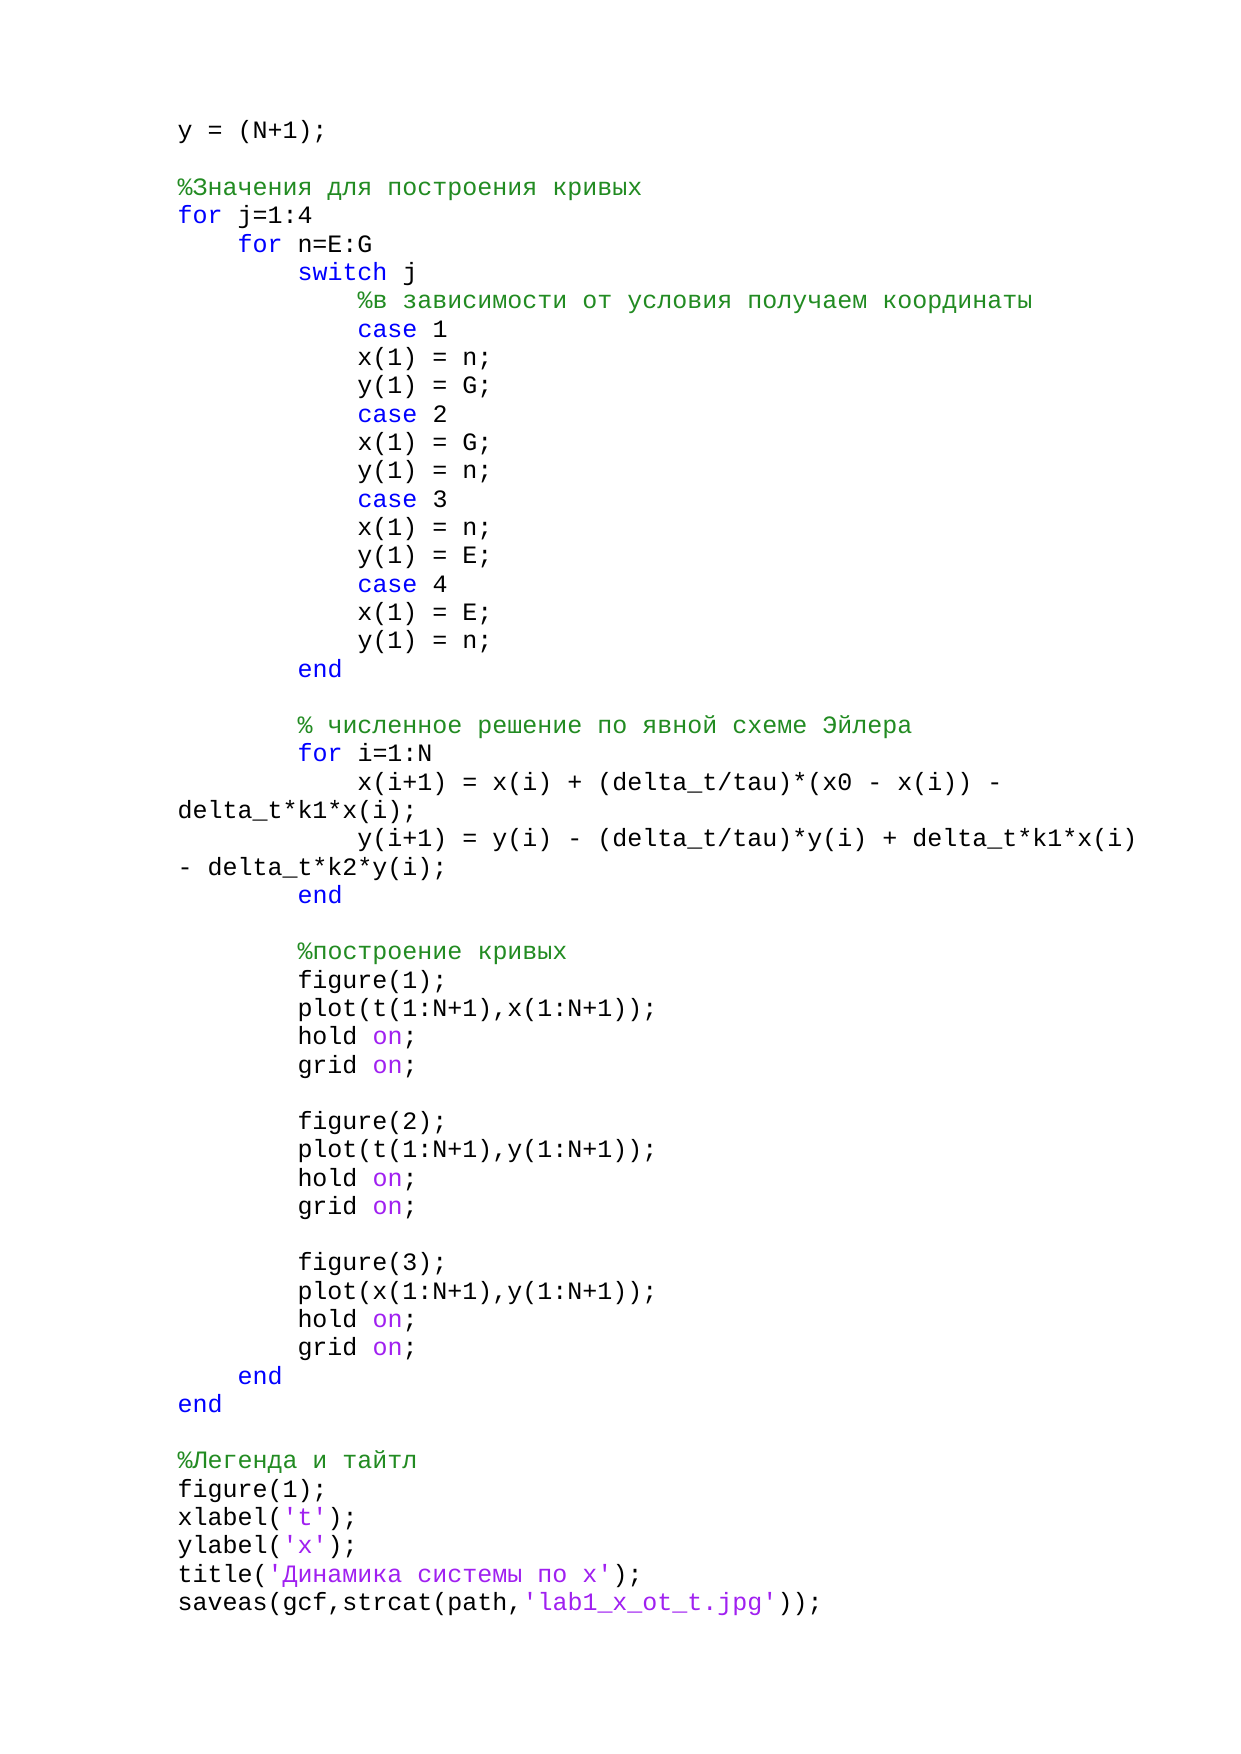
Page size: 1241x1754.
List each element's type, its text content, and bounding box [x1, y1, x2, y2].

text x(1) = E; [177, 599, 1152, 628]
text hold on; [177, 1024, 1152, 1052]
text %построение кривых [177, 939, 1152, 967]
text grid on; [177, 1335, 1152, 1363]
text %Легенда и тайтл [177, 1448, 1152, 1476]
text x(1) = n; [177, 514, 1152, 543]
text end [177, 1392, 1152, 1420]
text x(1) = n; [177, 344, 1152, 373]
text grid on; [177, 1052, 1152, 1081]
text for n=E:G [177, 231, 1152, 259]
text figure(3); [177, 1250, 1152, 1278]
text x(i+1) = x(i) + (delta_t/tau)*(x0 - x(i)) - delta_t*k1*x(i); [177, 769, 1152, 826]
text case 1 [177, 316, 1152, 344]
text plot(t(1:N+1),y(1:N+1)); [177, 1137, 1152, 1165]
text y(1) = n; [177, 628, 1152, 656]
text case 3 [177, 486, 1152, 514]
text figure(1); [177, 967, 1152, 996]
text %Значения для построения кривых [177, 174, 1152, 203]
text for j=1:4 [177, 203, 1152, 231]
text figure(2); [177, 1108, 1152, 1137]
text y(1) = n; [177, 458, 1152, 486]
text plot(x(1:N+1),y(1:N+1)); [177, 1278, 1152, 1307]
text %в зависимости от условия получаем координаты [177, 288, 1152, 316]
text end [177, 882, 1152, 911]
text hold on; [177, 1307, 1152, 1335]
text y = (N+1); [177, 118, 1152, 146]
text xlabel('t'); [177, 1504, 1152, 1533]
text case 2 [177, 401, 1152, 429]
text for i=1:N [177, 741, 1152, 769]
text % численное решение по явной схеме Эйлера [177, 712, 1152, 741]
text saveas(gcf,strcat(path,'lab1_x_ot_t.jpg')); [177, 1589, 1152, 1618]
text y(i+1) = y(i) - (delta_t/tau)*y(i) + delta_t*k1*x(i) - delta_t*k2*y(i); [177, 826, 1152, 882]
text grid on; [177, 1193, 1152, 1222]
text x(1) = G; [177, 429, 1152, 458]
text end [177, 656, 1152, 684]
text switch j [177, 259, 1152, 288]
text hold on; [177, 1165, 1152, 1193]
text figure(1); [177, 1476, 1152, 1504]
text end [177, 1363, 1152, 1392]
text title('Динамика системы по x'); [177, 1561, 1152, 1589]
text y(1) = G; [177, 373, 1152, 401]
text ylabel('x'); [177, 1533, 1152, 1561]
text y(1) = E; [177, 543, 1152, 571]
text case 4 [177, 571, 1152, 599]
text plot(t(1:N+1),x(1:N+1)); [177, 996, 1152, 1024]
